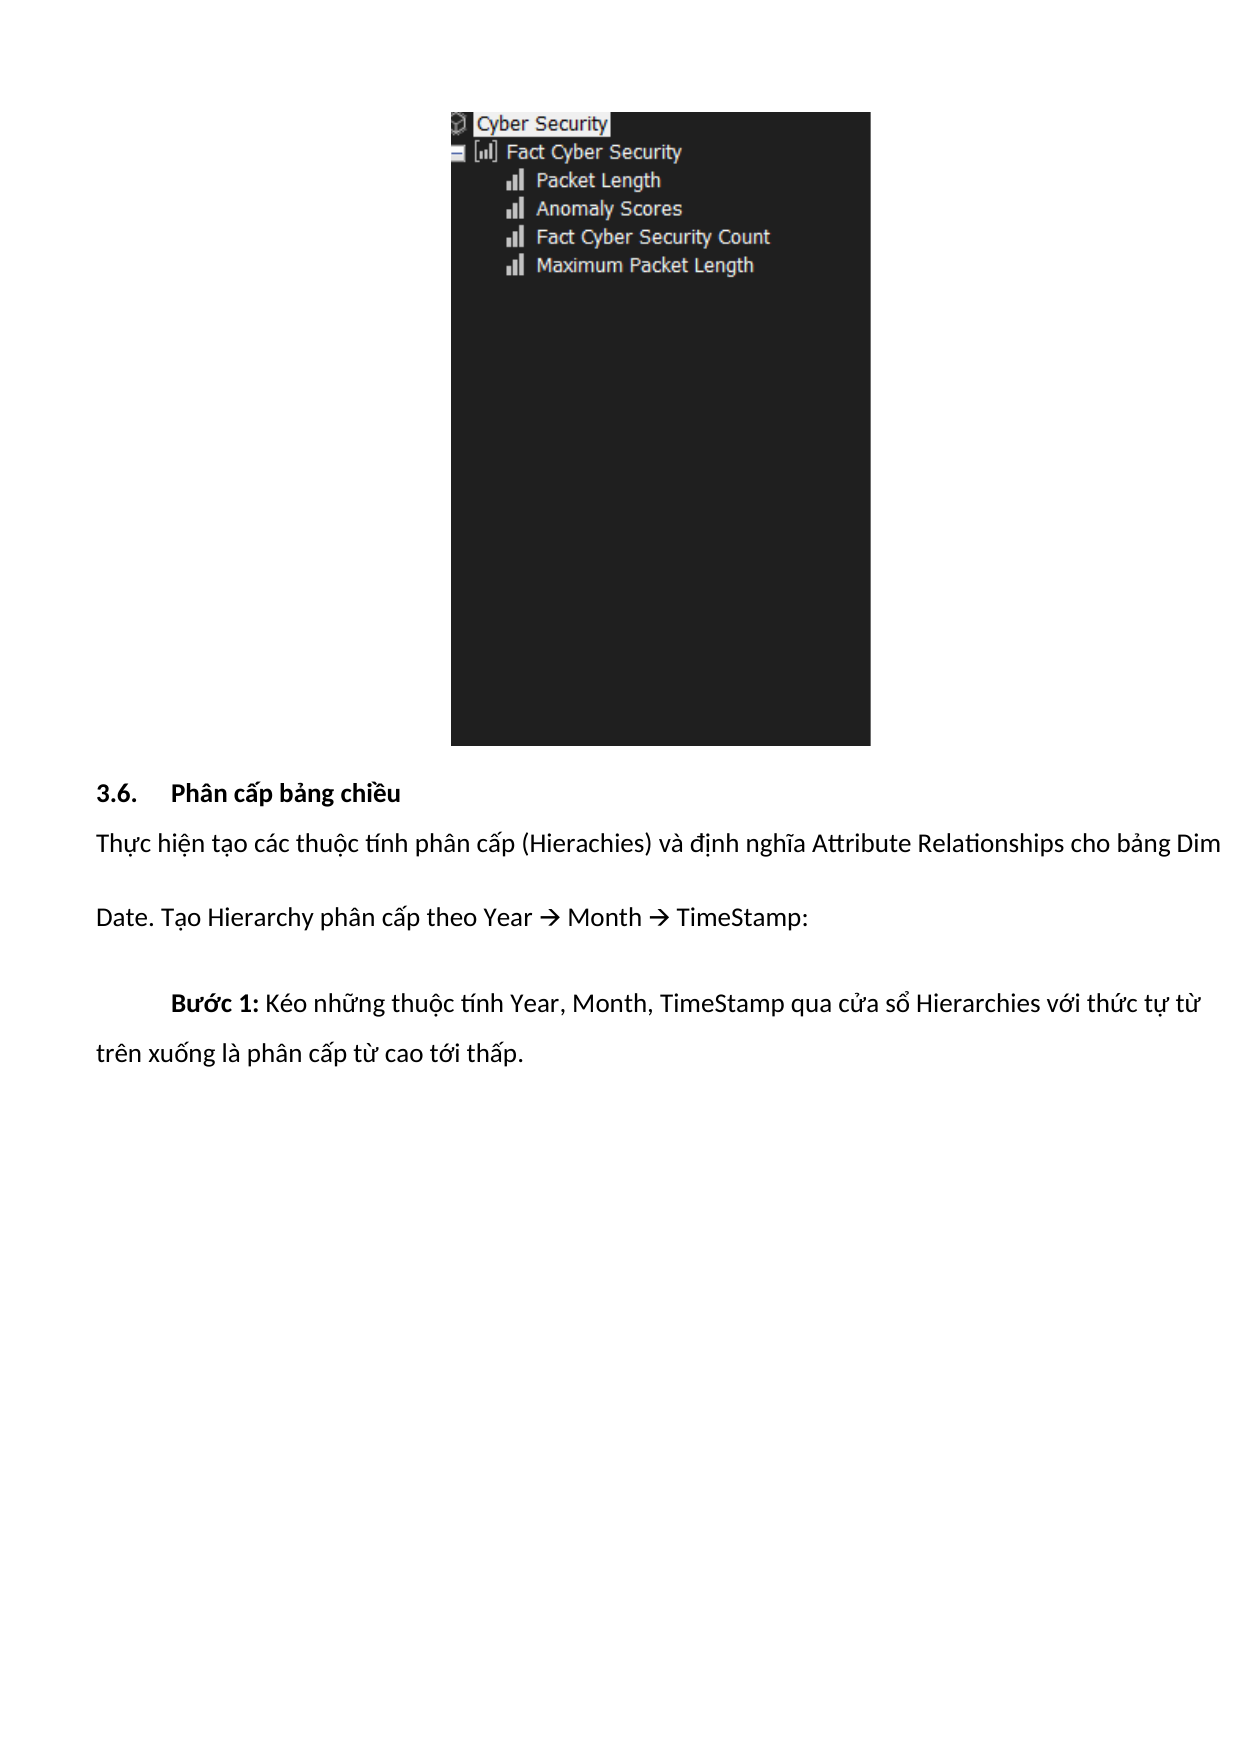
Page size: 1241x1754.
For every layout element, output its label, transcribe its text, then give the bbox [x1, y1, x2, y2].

subtitle Phân cấp bảng chiều [96, 776, 1226, 809]
text Bước 1: Kéo những thuộc tính Year, Month, TimeStamp qua cửa sổ Hierarchies với thức tự từ trên xuống là phân cấp từ cao tới thấp. [96, 987, 1226, 1069]
text Thực hiện tạo các thuộc tính phân cấp (Hierachies) và định nghĩa Attribute Relationships cho bảng Dim Date. Tạo Hierarchy phân cấp theo Year 🡪 Month 🡪 TimeStamp: [96, 826, 1226, 942]
picture [451, 112, 871, 746]
